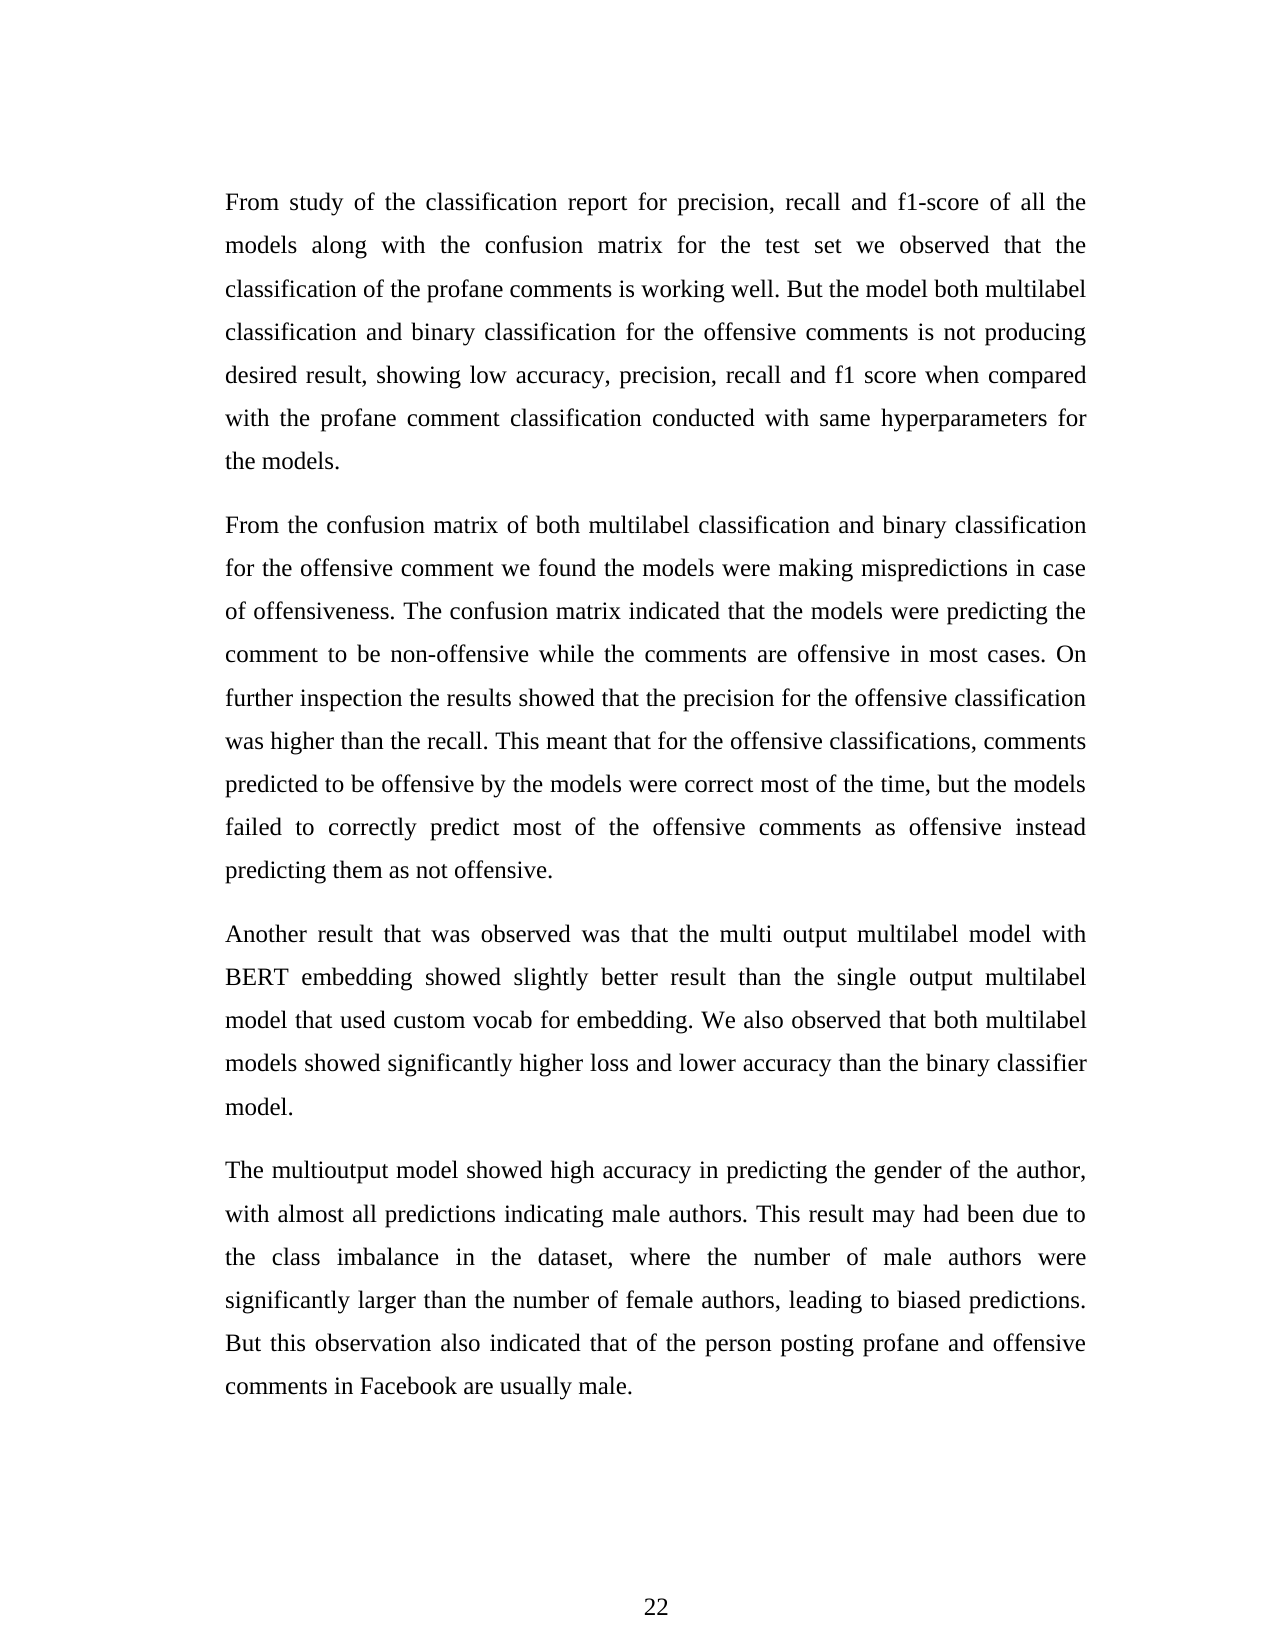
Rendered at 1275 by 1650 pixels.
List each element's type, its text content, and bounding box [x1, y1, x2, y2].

text From study of the classification report for precision, recall and f1-score of all the models along with the confusion matrix for the test set we observed that the classification of the profane comments is working well. But the model both multilabel classification and binary classification for the offensive comments is not producing desired result, showing low accuracy, precision, recall and f1 score when compared with the profane comment classification conducted with same hyperparameters for the models. [225, 187, 1087, 475]
text Another result that was observed was that the multi output multilabel model with BERT embedding showed slightly better result than the single output multilabel model that used custom vocab for embedding. We also observed that both multilabel models showed significantly higher loss and lower accuracy than the binary classifier model. [225, 919, 1087, 1120]
text From the confusion matrix of both multilabel classification and binary classification for the offensive comment we found the models were making mispredictions in case of offensiveness. The confusion matrix indicated that the models were predicting the comment to be non-offensive while the comments are offensive in most cases. On further inspection the results showed that the precision for the offensive classification was higher than the recall. This meant that for the offensive classifications, comments predicted to be offensive by the models were correct most of the time, but the models failed to correctly predict most of the offensive comments as offensive instead predicting them as not offensive. [225, 510, 1087, 884]
text The multioutput model showed high accuracy in predicting the gender of the author, with almost all predictions indicating male authors. This result may had been due to the class imbalance in the dataset, where the number of male authors were significantly larger than the number of female authors, leading to biased predictions. But this observation also indicated that of the person posting profane and offensive comments in Facebook are usually male. [225, 1156, 1087, 1400]
